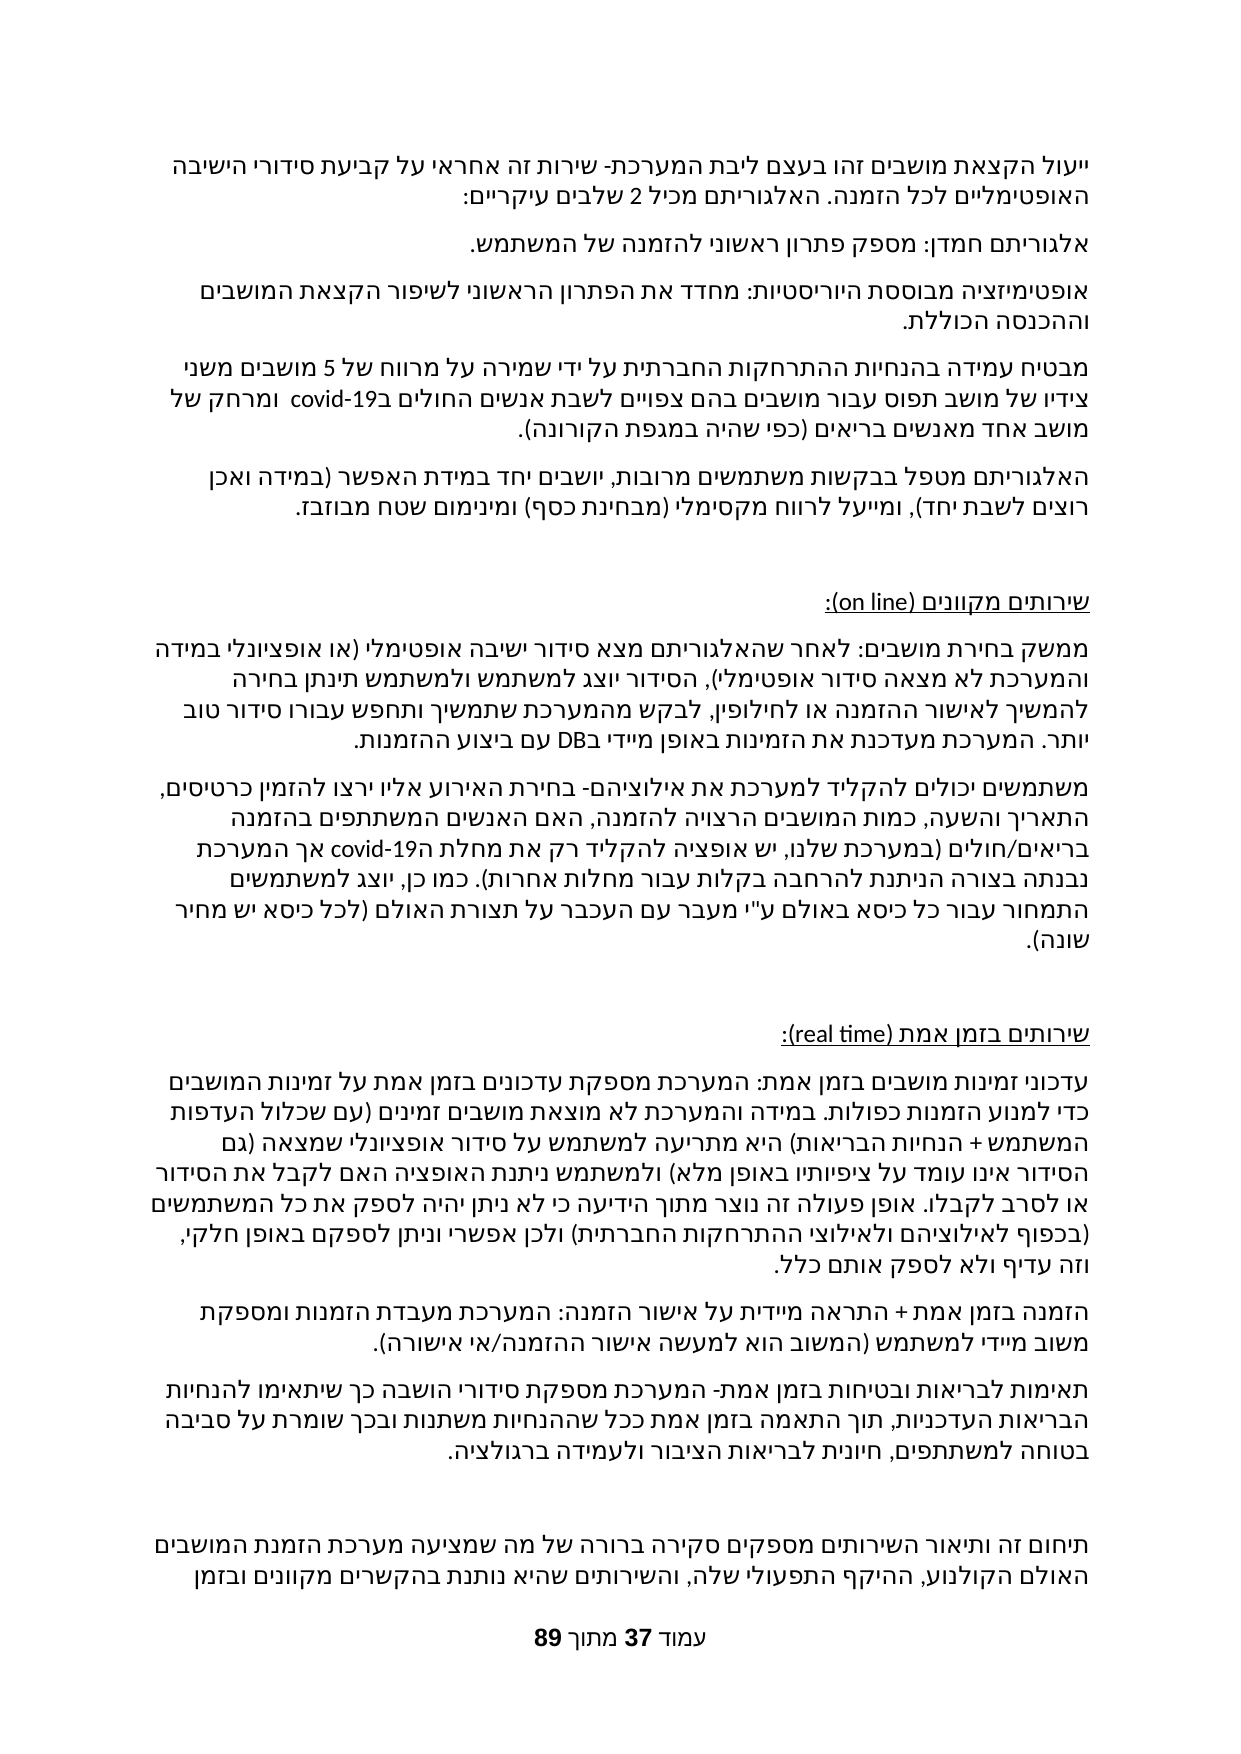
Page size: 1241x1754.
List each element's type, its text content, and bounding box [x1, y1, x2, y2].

text ייעול הקצאת מושבים זהו בעצם ליבת המערכת- שירות זה אחראי על קביעת סידורי הישיבה האופטימליים לכל הזמנה. האלגוריתם מכיל 2 שלבים עיקריים: [150, 150, 1090, 211]
text מבטיח עמידה בהנחיות ההתרחקות החברתית על ידי שמירה על מרווח של 5 מושבים משני צידיו של מושב תפוס עבור מושבים בהם צפויים לשבת אנשים החולים בcovid-19 ומרחק של מושב אחד מאנשים בריאים (כפי שהיה במגפת הקורונה). [150, 353, 1090, 444]
text האלגוריתם מטפל בבקשות משתמשים מרובות, יושבים יחד במידת האפשר (במידה ואכן רוצים לשבת יחד), ומייעל לרווח מקסימלי (מבחינת כסף) ומינימום שטח מבוזבז. [150, 461, 1090, 522]
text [150, 1529, 1090, 1590]
text עדכוני זמינות מושבים בזמן אמת: המערכת מספקת עדכונים בזמן אמת על זמינות המושבים כדי למנוע הזמנות כפולות. במידה והמערכת לא מוצאת מושבים זמינים (עם שכלול העדפות המשתמש + הנחיות הבריאות) היא מתריעה למשתמש על סידור אופציונלי שמצאה (גם הסידור אינו עומד על ציפיותיו באופן מלא) ולמשתמש ניתנת האופציה האם לקבל את הסידור או לסרב לקבלו. אופן פעולה זה נוצר מתוך הידיעה כי לא ניתן יהיה לספק את כל המשתמשים (בכפוף לאילוציהם ולאילוצי ההתרחקות החברתית) ולכן אפשרי וניתן לספקם באופן חלקי, וזה עדיף ולא לספק אותם כלל. [150, 1066, 1090, 1279]
text תאימות לבריאות ובטיחות בזמן אמת- המערכת מספקת סידורי הושבה כך שיתאימו להנחיות הבריאות העדכניות, תוך התאמה בזמן אמת ככל שההנחיות משתנות ובכך שומרת על סביבה בטוחה למשתתפים, חיונית לבריאות הציבור ולעמידה ברגולציה. [150, 1374, 1090, 1465]
text אלגוריתם חמדן: מספק פתרון ראשוני להזמנה של המשתמש. [150, 228, 1090, 258]
text אופטימיזציה מבוססת היוריסטיות: מחדד את הפתרון הראשוני לשיפור הקצאת המושבים וההכנסה הכוללת. [150, 275, 1090, 336]
text הזמנה בזמן אמת + התראה מיידית על אישור הזמנה: המערכת מעבדת הזמנות ומספקת משוב מיידי למשתמש (המשוב הוא למעשה אישור ההזמנה/אי אישורה). [150, 1296, 1090, 1357]
text שירותים בזמן אמת (real time): [150, 1019, 1090, 1049]
text שירותים מקוונים (on line): [150, 586, 1090, 616]
text ממשק בחירת מושבים: לאחר שהאלגוריתם מצא סידור ישיבה אופטימלי (או אופציונלי במידה והמערכת לא מצאה סידור אופטימלי), הסידור יוצג למשתמש ולמשתמש תינתן בחירה להמשיך לאישור ההזמנה או לחילופין, לבקש מהמערכת שתמשיך ותחפש עבורו סידור טוב יותר. המערכת מעדכנת את הזמינות באופן מיידי בDB עם ביצוע ההזמנות. [150, 633, 1090, 755]
text משתמשים יכולים להקליד למערכת את אילוציהם- בחירת האירוע אליו ירצו להזמין כרטיסים, התאריך והשעה, כמות המושבים הרצויה להזמנה, האם האנשים המשתתפים בהזמנה בריאים/חולים (במערכת שלנו, יש אופציה להקליד רק את מחלת הcovid-19 אך המערכת נבנתה בצורה הניתנת להרחבה בקלות עבור מחלות אחרות). כמו כן, יוצג למשתמשים התמחור עבור כל כיסא באולם ע"י מעבר עם העכבר על תצורת האולם (לכל כיסא יש מחיר שונה). [150, 772, 1090, 955]
